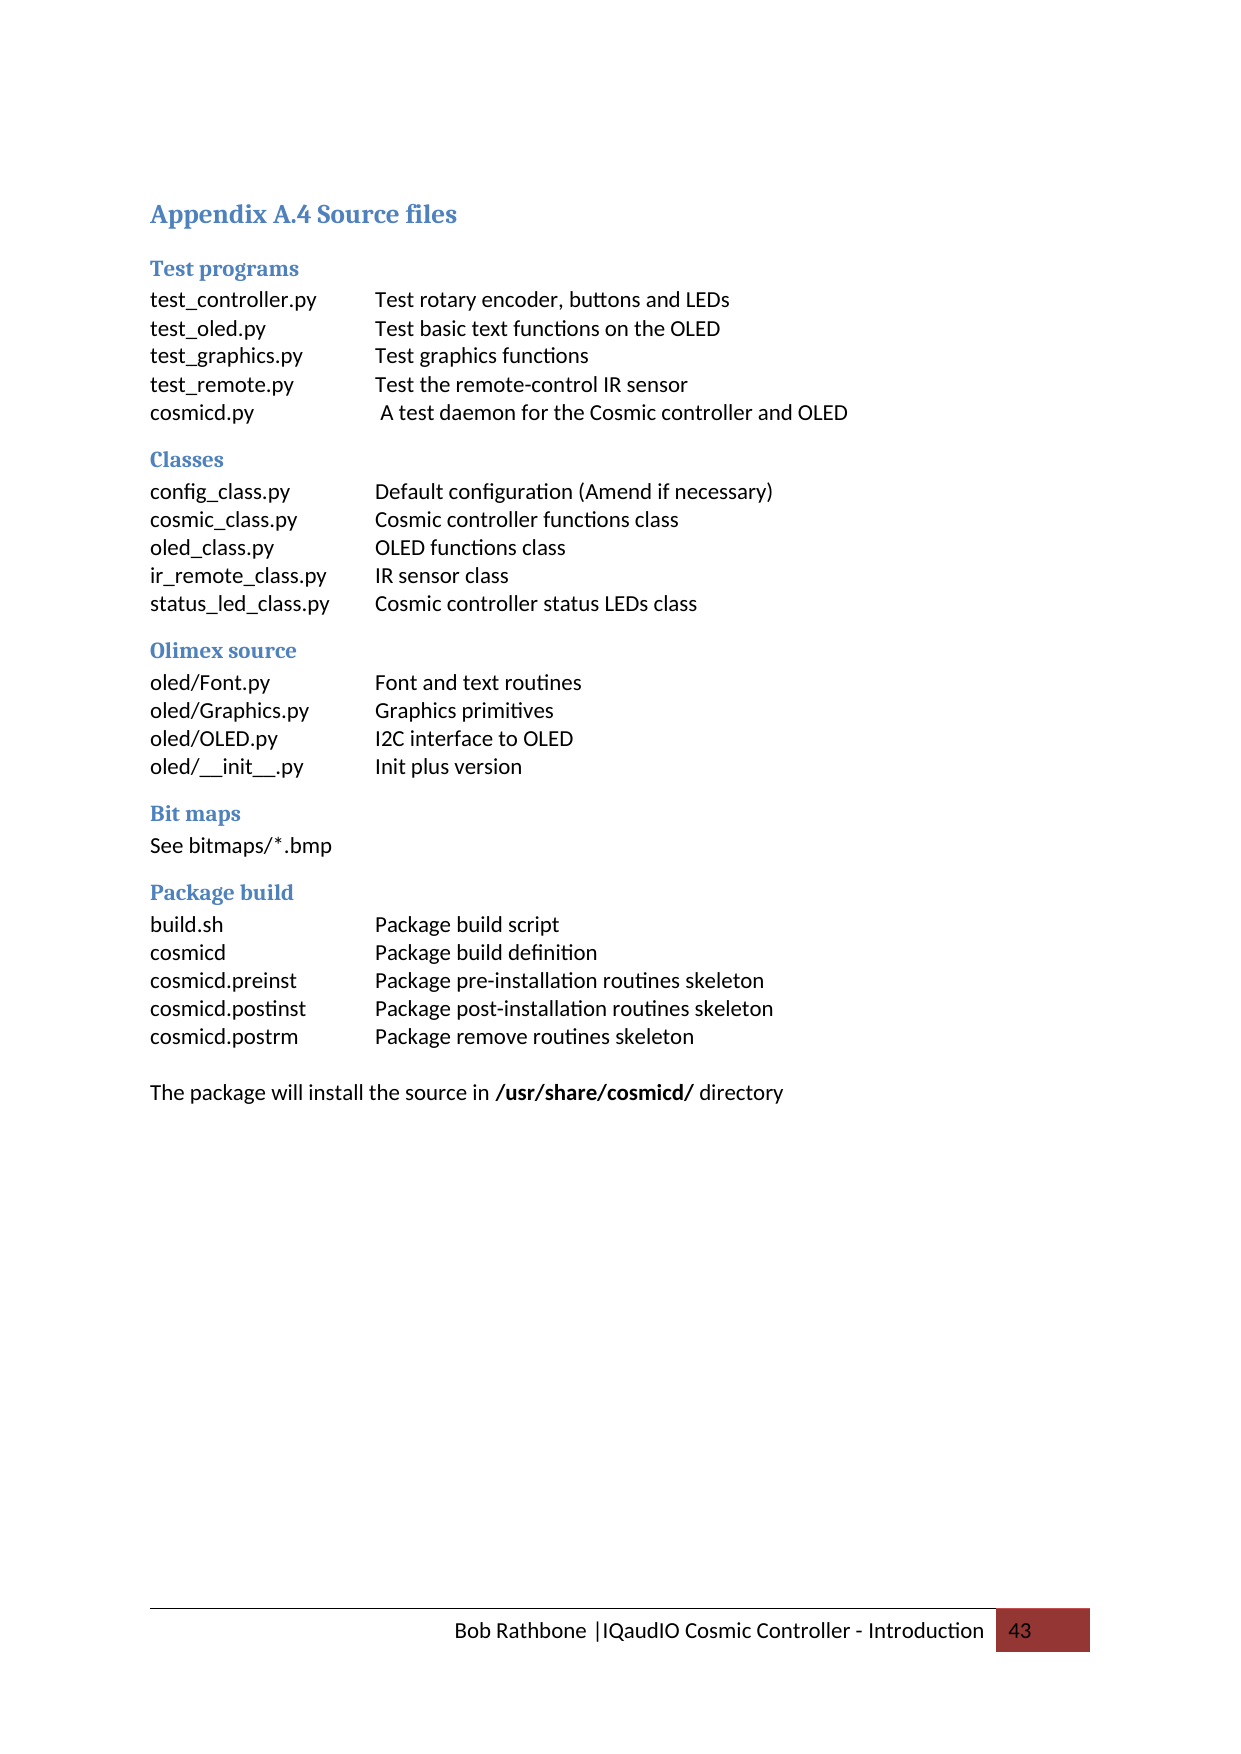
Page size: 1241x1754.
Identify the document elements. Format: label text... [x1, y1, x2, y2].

subtitle Package build [150, 880, 1090, 906]
text ir_remote_class.py IR sensor class [150, 561, 1090, 589]
text cosmicd Package build definition [150, 938, 1090, 966]
text oled/OLED.py I2C interface to OLED [150, 724, 1090, 752]
text test_oled.py Test basic text functions on the OLED [150, 314, 1090, 342]
subtitle Bit maps [150, 801, 1090, 827]
subtitle Test programs [150, 255, 1090, 282]
subtitle Olimex source [150, 638, 1090, 664]
text config_class.py Default configuration (Amend if necessary) [150, 477, 1090, 505]
text cosmicd.postrm Package remove routines skeleton [150, 1022, 1090, 1050]
text The package will install the source in /usr/share/cosmicd/ directory [150, 1078, 1090, 1106]
text See bitmaps/*.bmp [150, 831, 1090, 859]
text status_led_class.py Cosmic controller status LEDs class [150, 589, 1090, 617]
text cosmicd.preinst Package pre-installation routines skeleton [150, 966, 1090, 994]
text cosmicd.postinst Package post-installation routines skeleton [150, 994, 1090, 1022]
text oled/Font.py Font and text routines [150, 668, 1090, 696]
text test_graphics.py Test graphics functions [150, 342, 1090, 370]
text cosmic_class.py Cosmic controller functions class [150, 505, 1090, 533]
text test_controller.py Test rotary encoder, buttons and LEDs [150, 286, 1090, 314]
text oled/__init__.py Init plus version [150, 752, 1090, 780]
subtitle Appendix A.4 Source files [150, 199, 1090, 230]
text oled_class.py OLED functions class [150, 533, 1090, 561]
text oled/Graphics.py Graphics primitives [150, 696, 1090, 724]
text build.sh Package build script [150, 910, 1090, 938]
text cosmicd.py A test daemon for the Cosmic controller and OLED [150, 398, 1090, 426]
text test_remote.py Test the remote-control IR sensor [150, 370, 1090, 398]
subtitle Classes [150, 447, 1090, 473]
